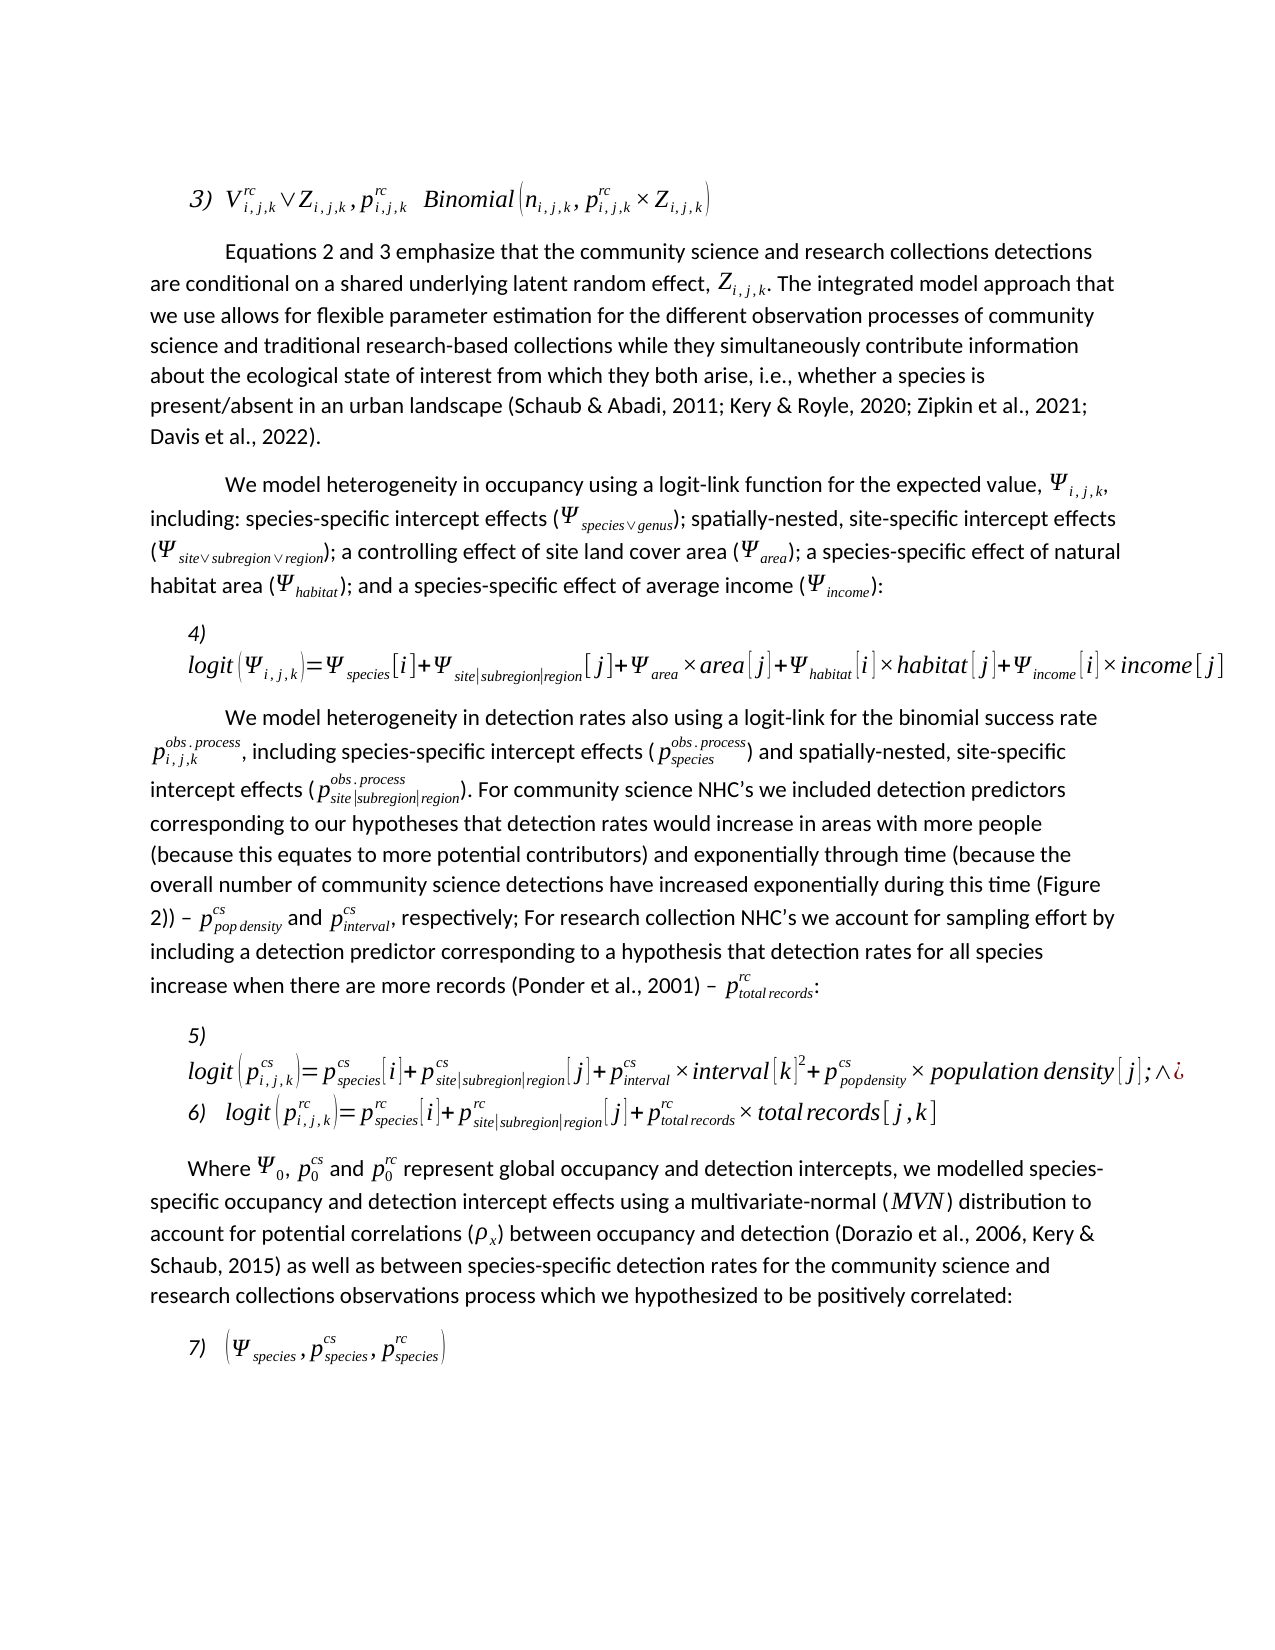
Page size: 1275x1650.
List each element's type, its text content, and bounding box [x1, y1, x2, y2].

text We model heterogeneity in detection rates also using a logit-link for the binomial success rate , including species-specific intercept effects () and spatially-nested, site-specific intercept effects (). For community science NHC’s we included detection predictors corresponding to our hypotheses that detection rates would increase in areas with more people (because this equates to more potential contributors) and exponentially through time (because the overall number of community science detections have increased exponentially during this time (Figure 2)) – and , respectively; For research collection NHC’s we account for sampling effort by including a detection predictor corresponding to a hypothesis that detection rates for all species increase when there are more records (Ponder et al., 2001) – : [150, 703, 1125, 1002]
text We model heterogeneity in occupancy using a logit-link function for the expected value, , including: species-specific intercept effects (); spatially-nested, site-specific intercept effects (); a controlling effect of site land cover area (); a species-specific effect of natural habitat area (); and a species-specific effect of average income (): [150, 469, 1125, 601]
text Where , and represent global occupancy and detection intercepts, we modelled species-specific occupancy and detection intercept effects using a multivariate-normal () distribution to account for potential correlations () between occupancy and detection (Dorazio et al., 2006, Kery & Schaub, 2015) as well as between species-specific detection rates for the community science and research collections observations process which we hypothesized to be positively correlated: [150, 1150, 1125, 1309]
text Equations 2 and 3 emphasize that the community science and research collections detections are conditional on a shared underlying latent random effect, . The integrated model approach that we use allows for flexible parameter estimation for the different observation processes of community science and traditional research-based collections while they simultaneously contribute information about the ecological state of interest from which they both arise, i.e., whether a species is present/absent in an urban landscape (Schaub & Abadi, 2011; Kery & Royle, 2020; Zipkin et al., 2021; Davis et al., 2022). [150, 237, 1125, 450]
